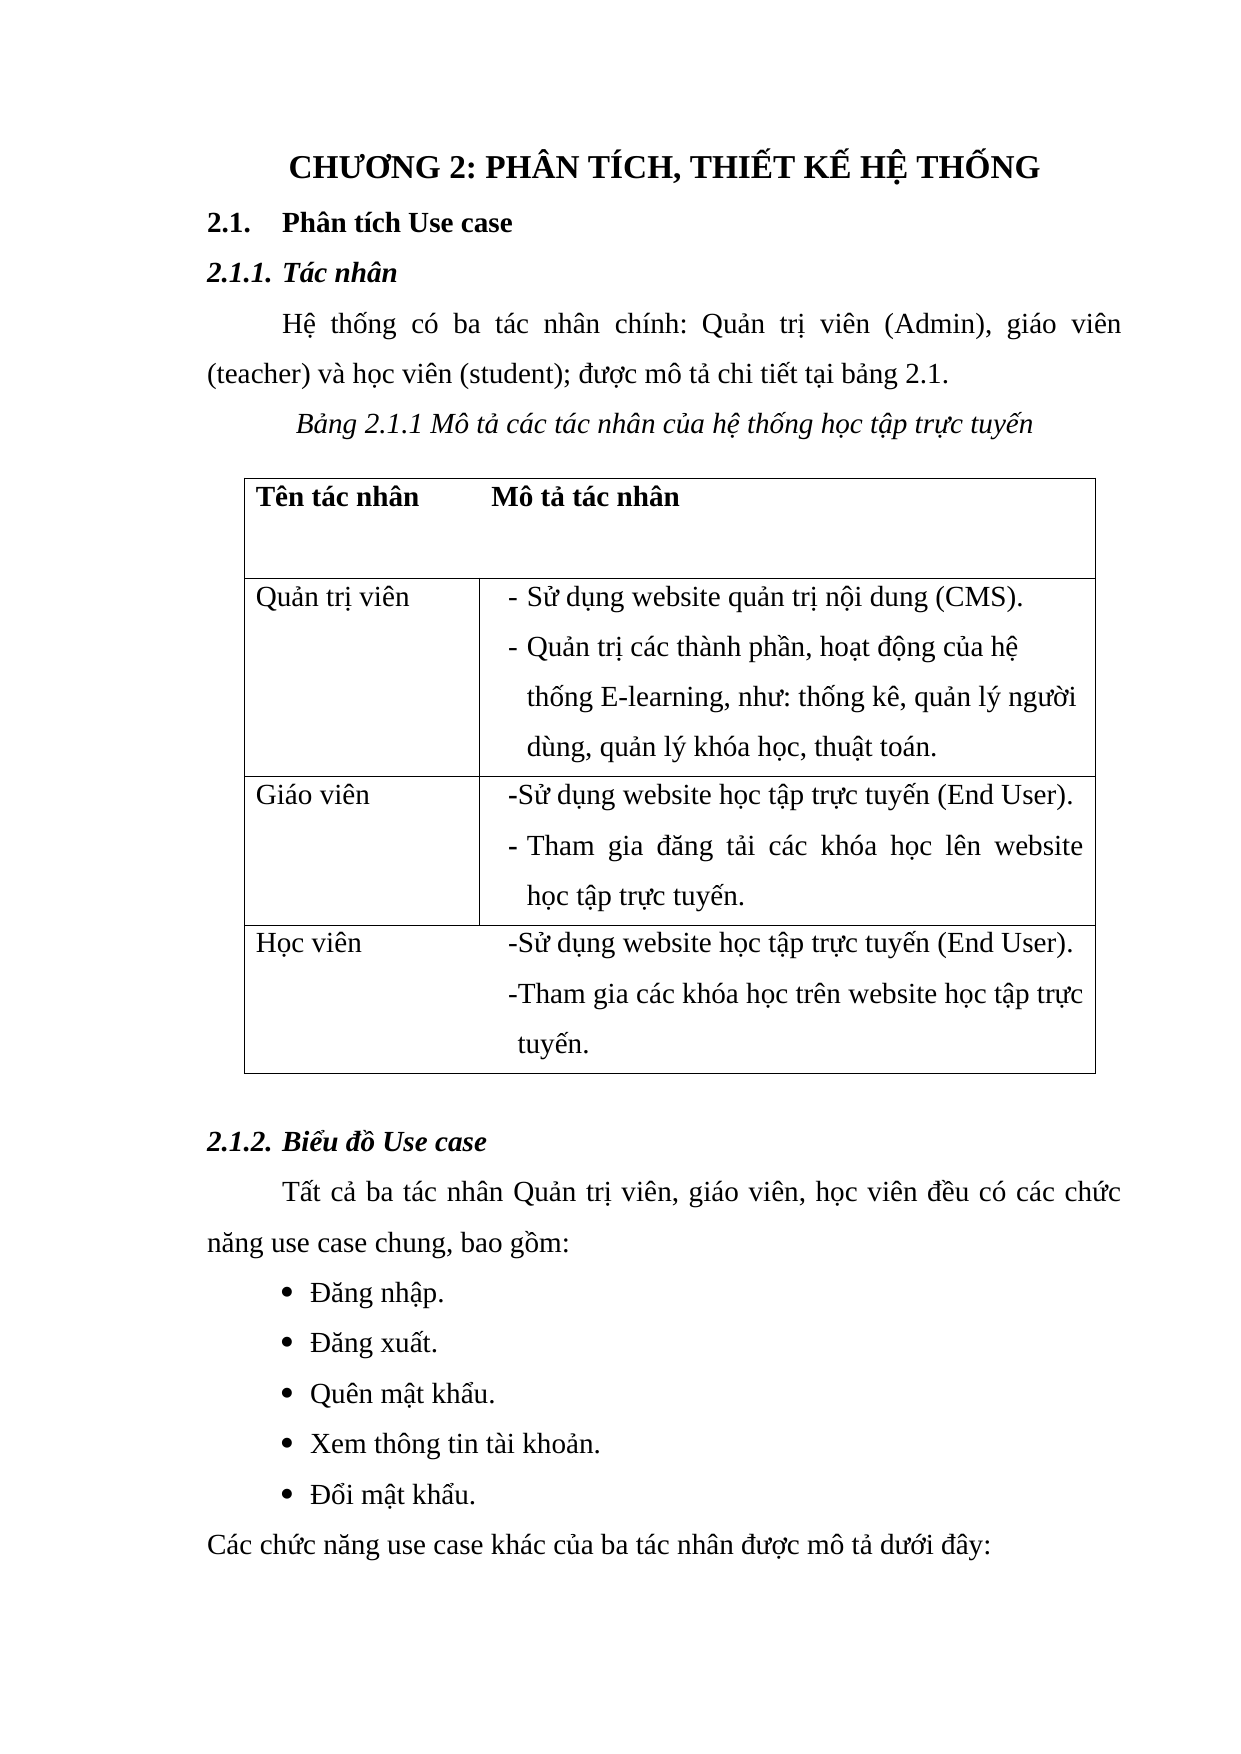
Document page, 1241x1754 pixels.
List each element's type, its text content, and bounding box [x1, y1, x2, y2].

table_cell Sử dụng website học tập trực tuyến (End User). Tham gia các khóa học trên website học tập trực tuyến. [480, 926, 1095, 1073]
table_header Mô tả tác nhân [480, 479, 1095, 578]
text Hệ thống có ba tác nhân chính: Quản trị viên (Admin), giáo viên (teacher) và học viên (student); được mô tả chi tiết tại bảng 2.1. [207, 306, 1122, 390]
table_cell Sử dụng website học tập trực tuyến (End User). Tham gia đăng tải các khóa học lên website học tập trực tuyến. [480, 777, 1095, 924]
list Đăng nhập. [282, 1275, 1122, 1309]
subtitle Phân tích Use case [207, 205, 1122, 239]
table_cell Sử dụng website quản trị nội dung (CMS). Quản trị các thành phần, hoạt động của hệ thống E-learning, như: thống kê, quản lý người dùng, quản lý khóa học, thuật toán. [480, 579, 1095, 776]
subtitle CHƯƠNG 2: PHÂN TÍCH, THIẾT KẾ HỆ THỐNG [207, 148, 1122, 186]
table_header Tên tác nhân [245, 479, 480, 578]
list Quên mật khẩu. [282, 1376, 1122, 1410]
table_cell Quản trị viên [245, 579, 479, 776]
list Đăng xuất. [282, 1326, 1122, 1359]
text Các chức năng use case khác của ba tác nhân được mô tả dưới đây: [207, 1527, 1122, 1561]
subtitle Tác nhân [207, 256, 1122, 289]
subtitle Biểu đồ Use case [207, 1124, 1122, 1158]
table_cell Học viên [245, 926, 480, 1073]
text Tất cả ba tác nhân Quản trị viên, giáo viên, học viên đều có các chức năng use case chung, bao gồm: [207, 1174, 1122, 1258]
list Xem thông tin tài khoản. [282, 1426, 1122, 1460]
table_cell Giáo viên [245, 777, 479, 924]
list Đổi mật khẩu. [282, 1477, 1122, 1511]
